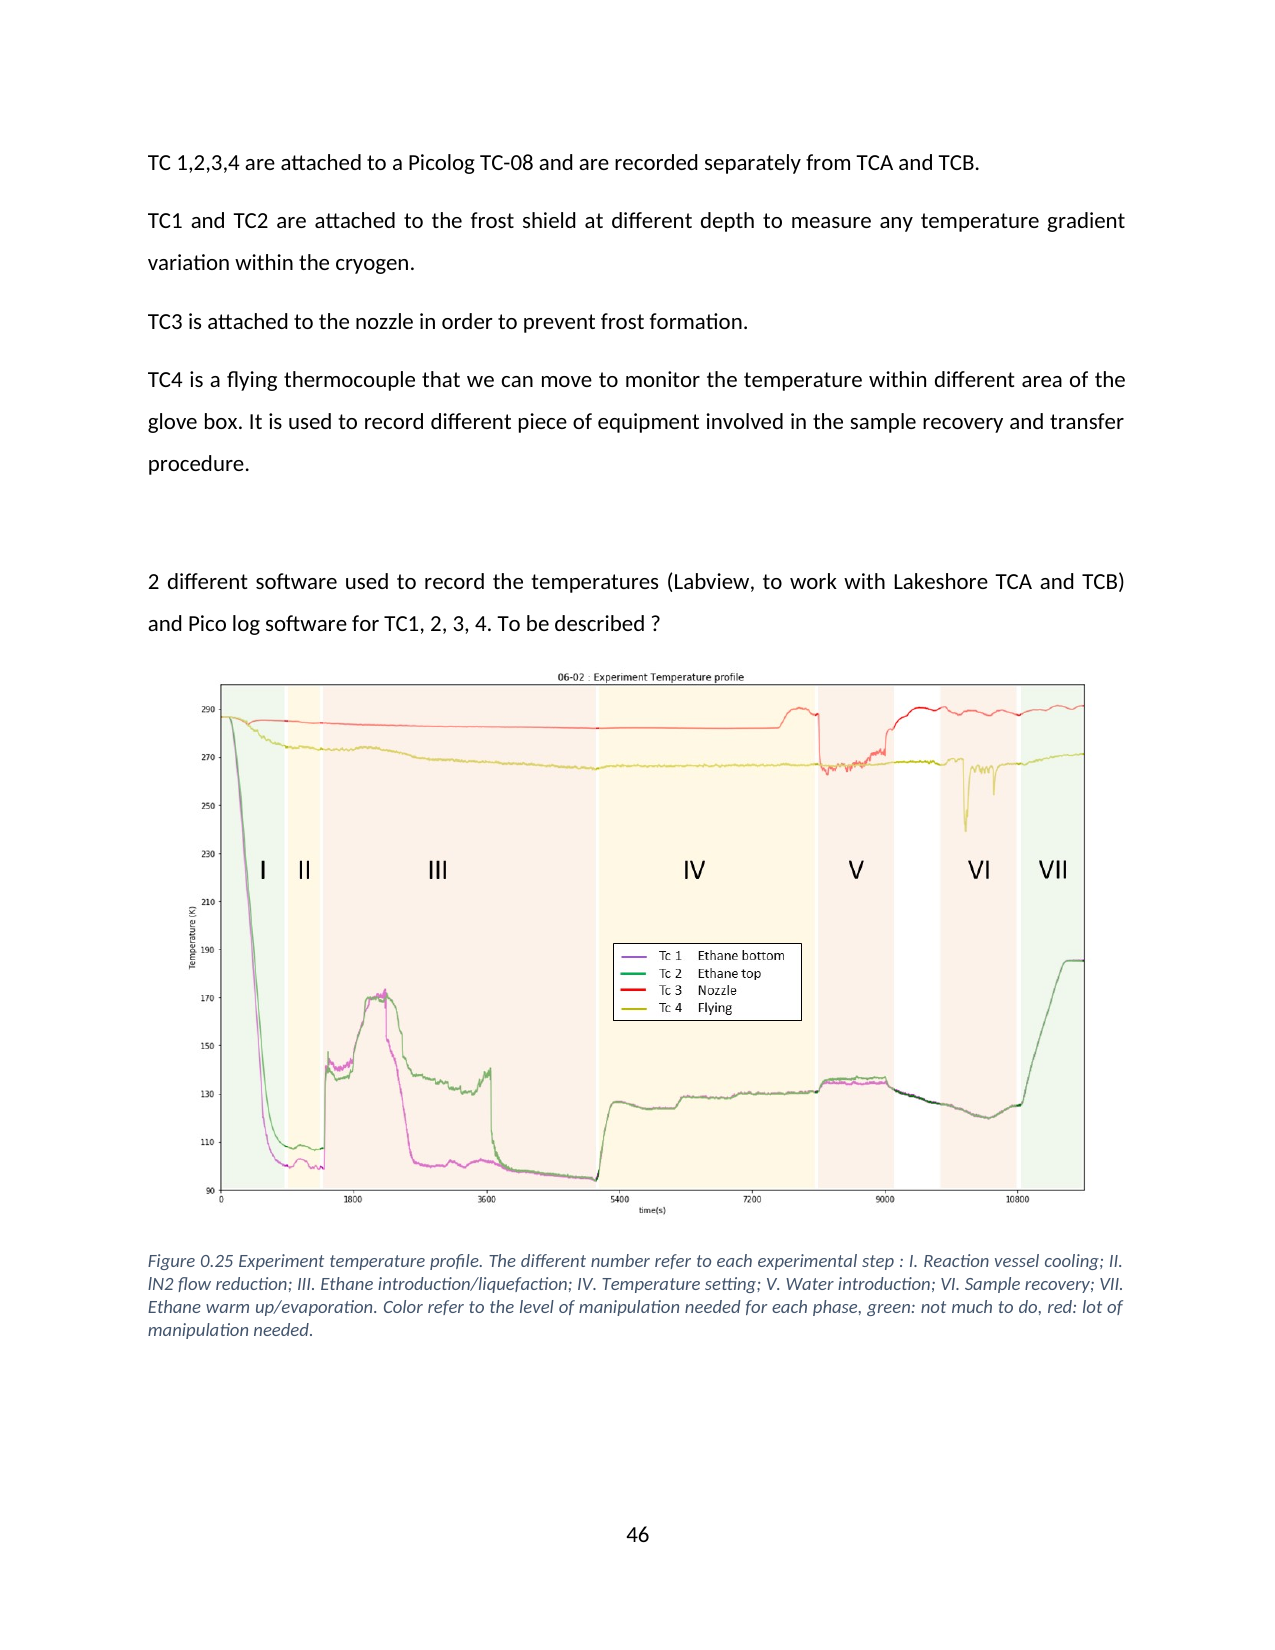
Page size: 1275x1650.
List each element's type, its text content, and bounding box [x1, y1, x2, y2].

text 2 different software used to record the temperatures (Labview, to work with Lakeshore TCA and TCB) and Pico log software for TC1, 2, 3, 4. To be described ? [148, 567, 1127, 637]
text TC1 and TC2 are attached to the frost shield at different depth to measure any temperature gradient variation within the cryogen. [148, 206, 1127, 276]
text TC3 is attached to the nozzle in order to prevent frost formation. [148, 307, 1127, 335]
text TC 1,2,3,4 are attached to a Picolog TC-08 and are recorded separately from TCA and TCB. [148, 148, 1127, 176]
text TC4 is a flying thermocouple that we can move to monitor the temperature within different area of the glove box. It is used to record different piece of equipment involved in the sample recovery and transfer procedure. [148, 366, 1127, 477]
picture [147, 667, 1128, 1219]
